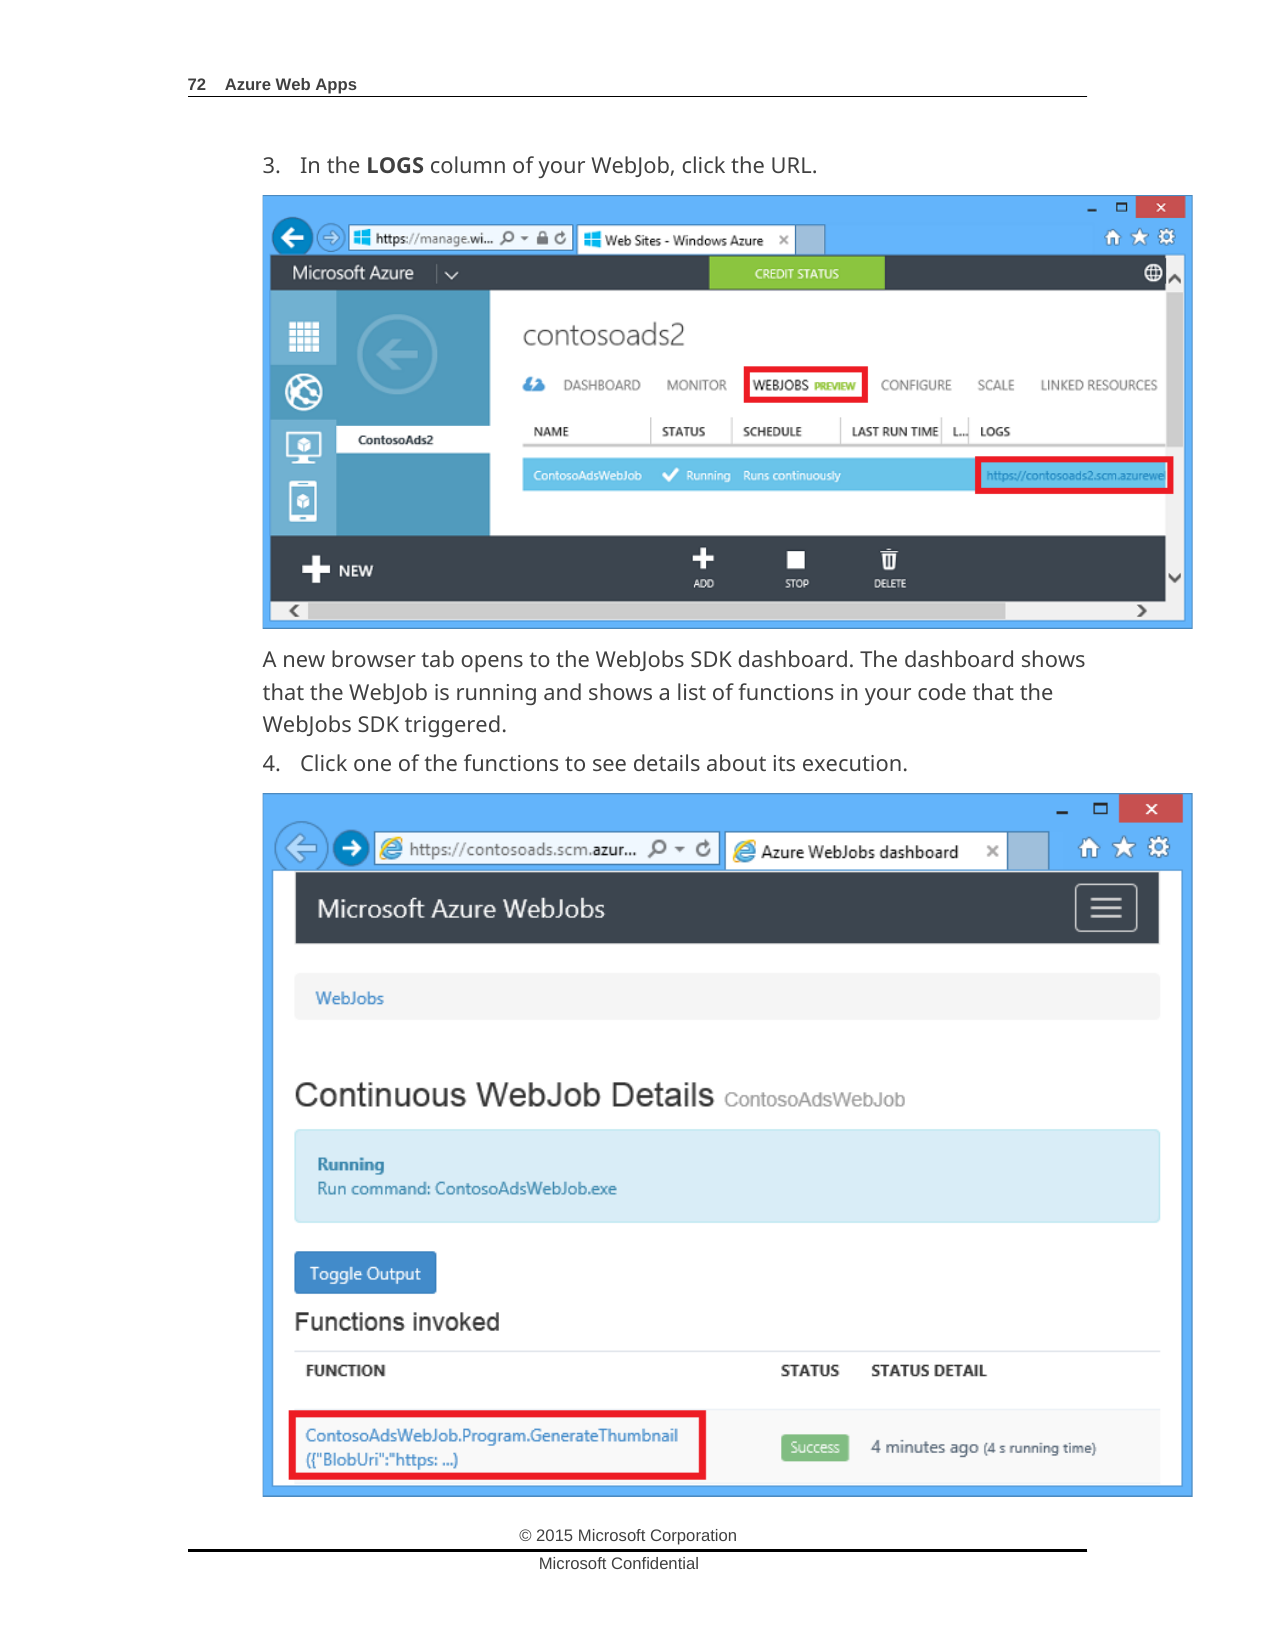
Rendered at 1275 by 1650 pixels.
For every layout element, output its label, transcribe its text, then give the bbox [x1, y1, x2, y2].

picture [262, 195, 1193, 629]
list In the LOGS column of your WebJob, click the URL. [262, 150, 1087, 180]
text A new browser tab opens to the WebJobs SDK dashboard. The dashboard shows that the WebJob is running and shows a list of functions in your code that the WebJobs SDK triggered. [262, 644, 1087, 739]
list Click one of the functions to see details about its execution. [262, 748, 1087, 778]
picture [262, 793, 1193, 1497]
